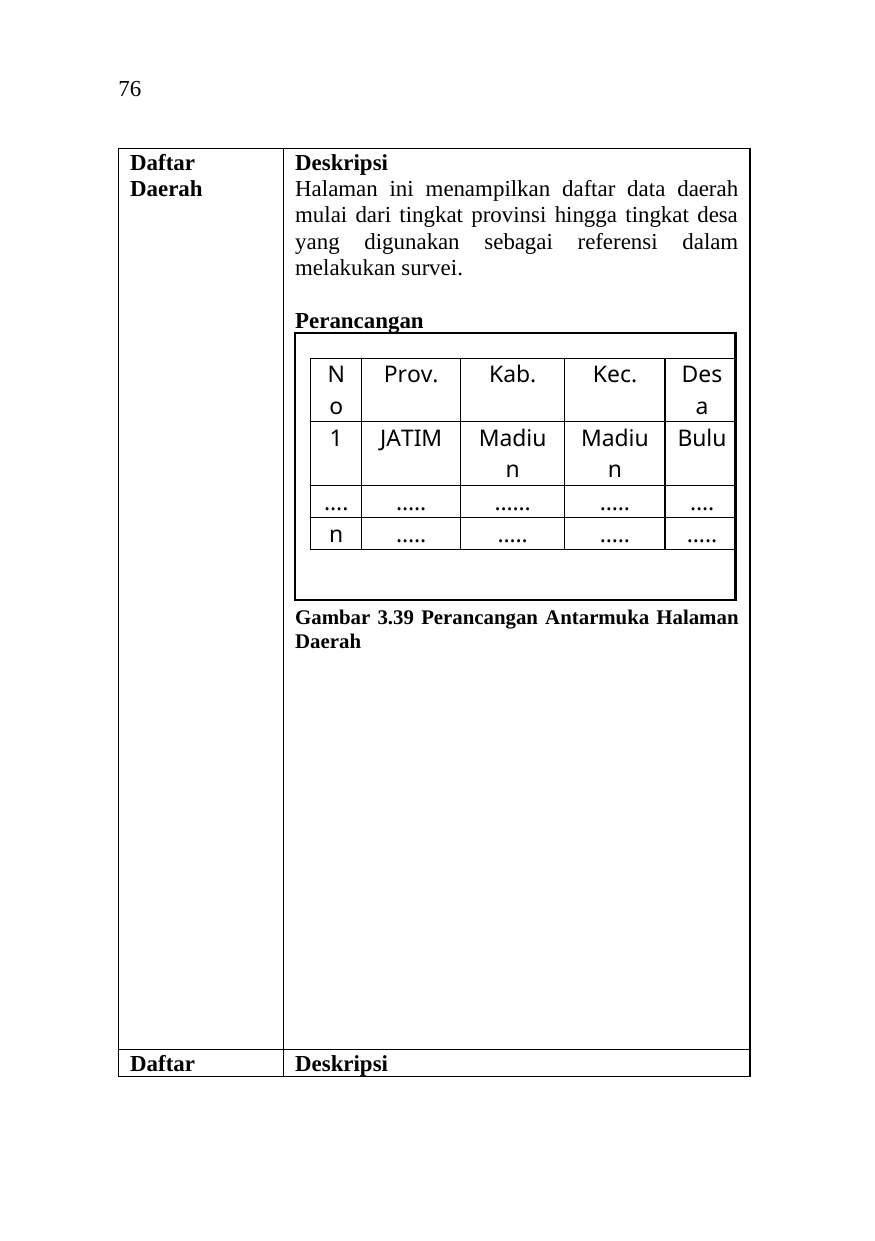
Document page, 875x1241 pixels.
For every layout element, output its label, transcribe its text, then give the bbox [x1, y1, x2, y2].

table_cell Daftar Keluarga [119, 1050, 283, 1076]
table_cell Deskripsi Halaman ini menampilkan daftar data daerah mulai dari tingkat provinsi hingga tingkat desa yang digunakan sebagai referensi dalam melakukan survei. Perancangan Gambar 3.32 Perancangan Antarmuka Halaman Daerah [284, 149, 749, 1049]
table_cell Daftar Daerah [119, 149, 283, 1049]
